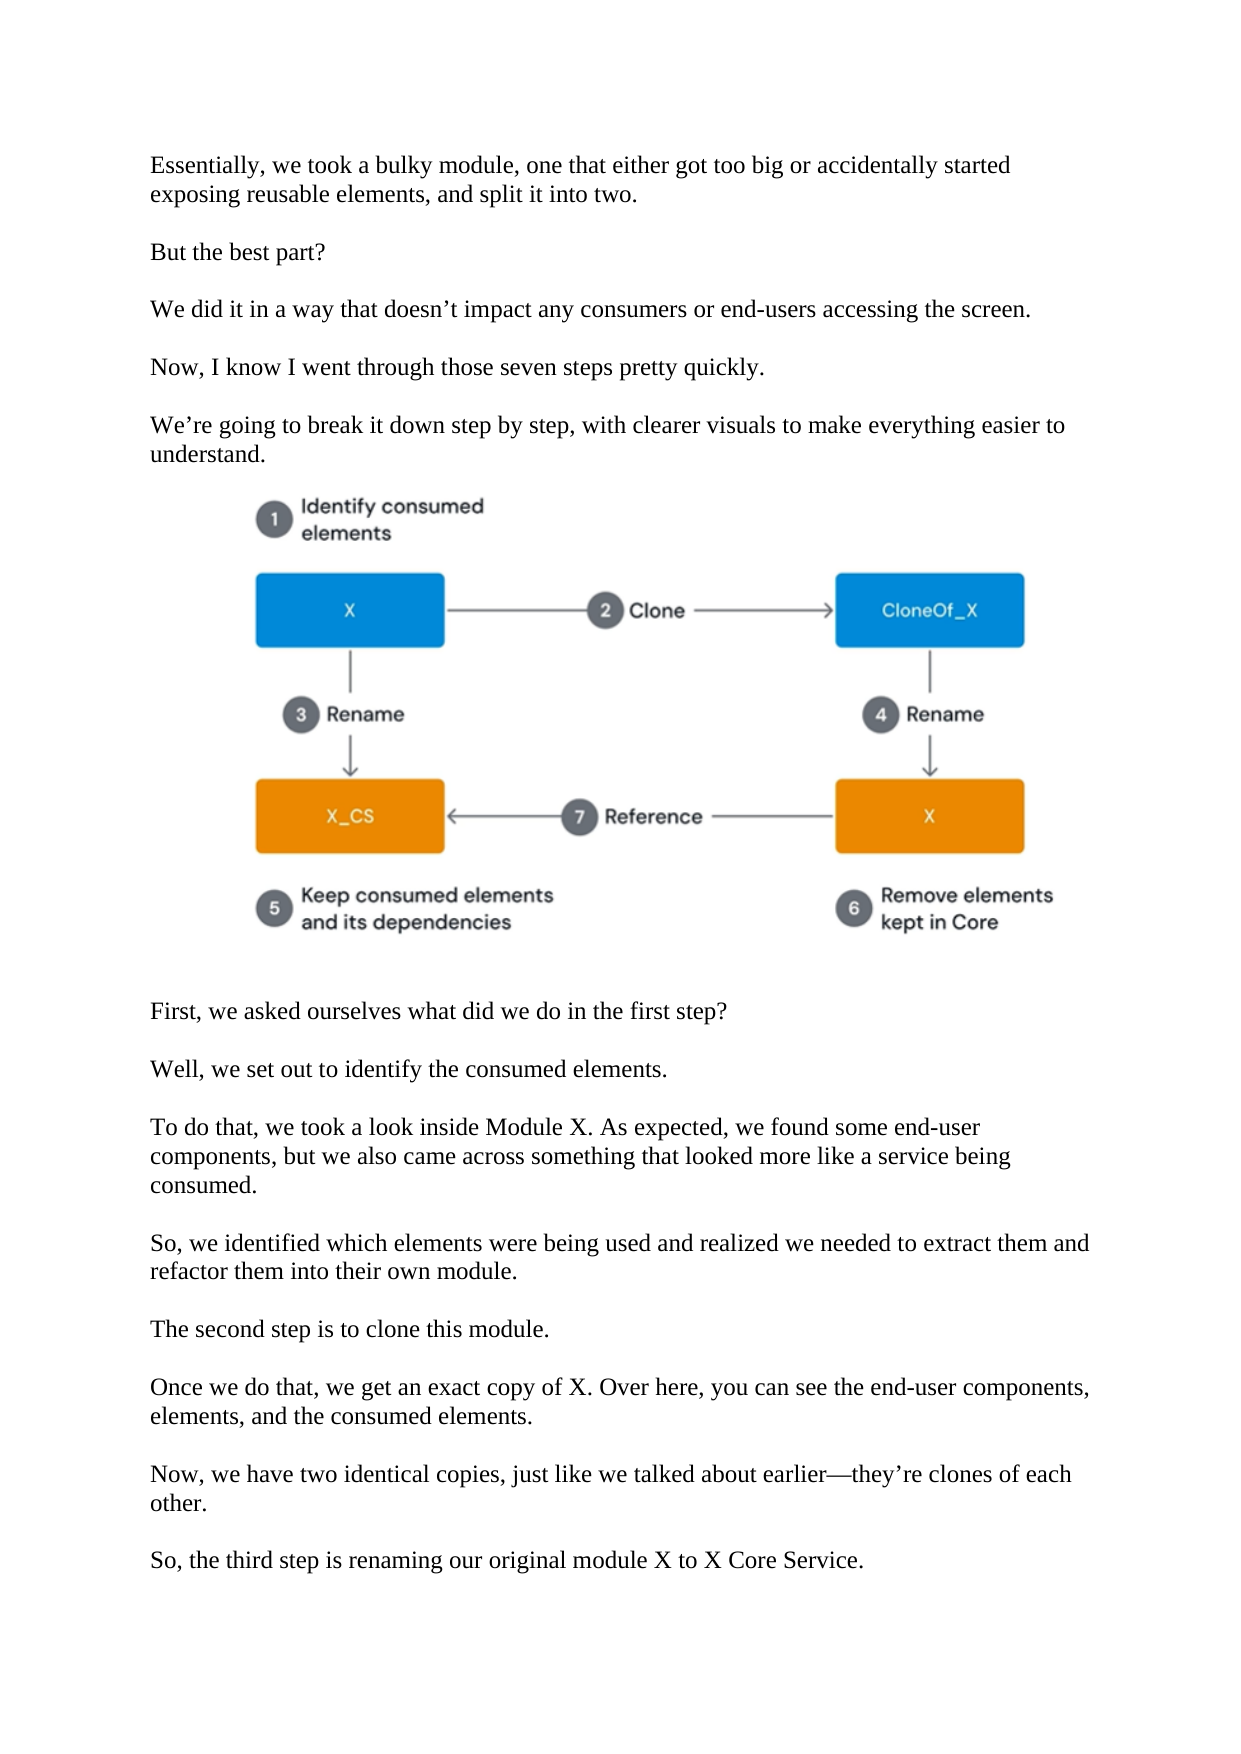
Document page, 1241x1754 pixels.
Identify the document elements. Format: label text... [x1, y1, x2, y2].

text To do that, we took a look inside Module X. As expected, we found some end-user components, but we also came across something that looked more like a service being consumed. [150, 1112, 1090, 1198]
text So, the third step is renaming our original module X to X Core Service. [150, 1546, 1090, 1574]
text But the best part? [150, 237, 1090, 265]
text The second step is to clone this module. [150, 1314, 1090, 1343]
text First, we asked ourselves what did we do in the first step? [150, 996, 1090, 1025]
text Once we do that, we get an exact copy of X. Over here, you can see the end-user components, elements, and the consumed elements. [150, 1372, 1090, 1430]
text Now, I know I went through those seven steps pretty quickly. [150, 352, 1090, 381]
text We’re going to break it down step by step, with clearer visuals to make everything easier to understand. [150, 410, 1090, 467]
text We did it in a way that doesn’t impact any consumers or end-users accessing the screen. [150, 294, 1090, 323]
text Essentially, we took a bulky module, one that either got too big or accidentally started exposing reusable elements, and split it into two. [150, 150, 1090, 207]
picture [150, 467, 1091, 968]
text So, we identified which elements were being used and realized we needed to extract them and refactor them into their own module. [150, 1228, 1090, 1285]
text Now, we have two identical copies, just like we talked about earlier—they’re clones of each other. [150, 1459, 1090, 1516]
text Well, we set out to identify the consumed elements. [150, 1054, 1090, 1083]
